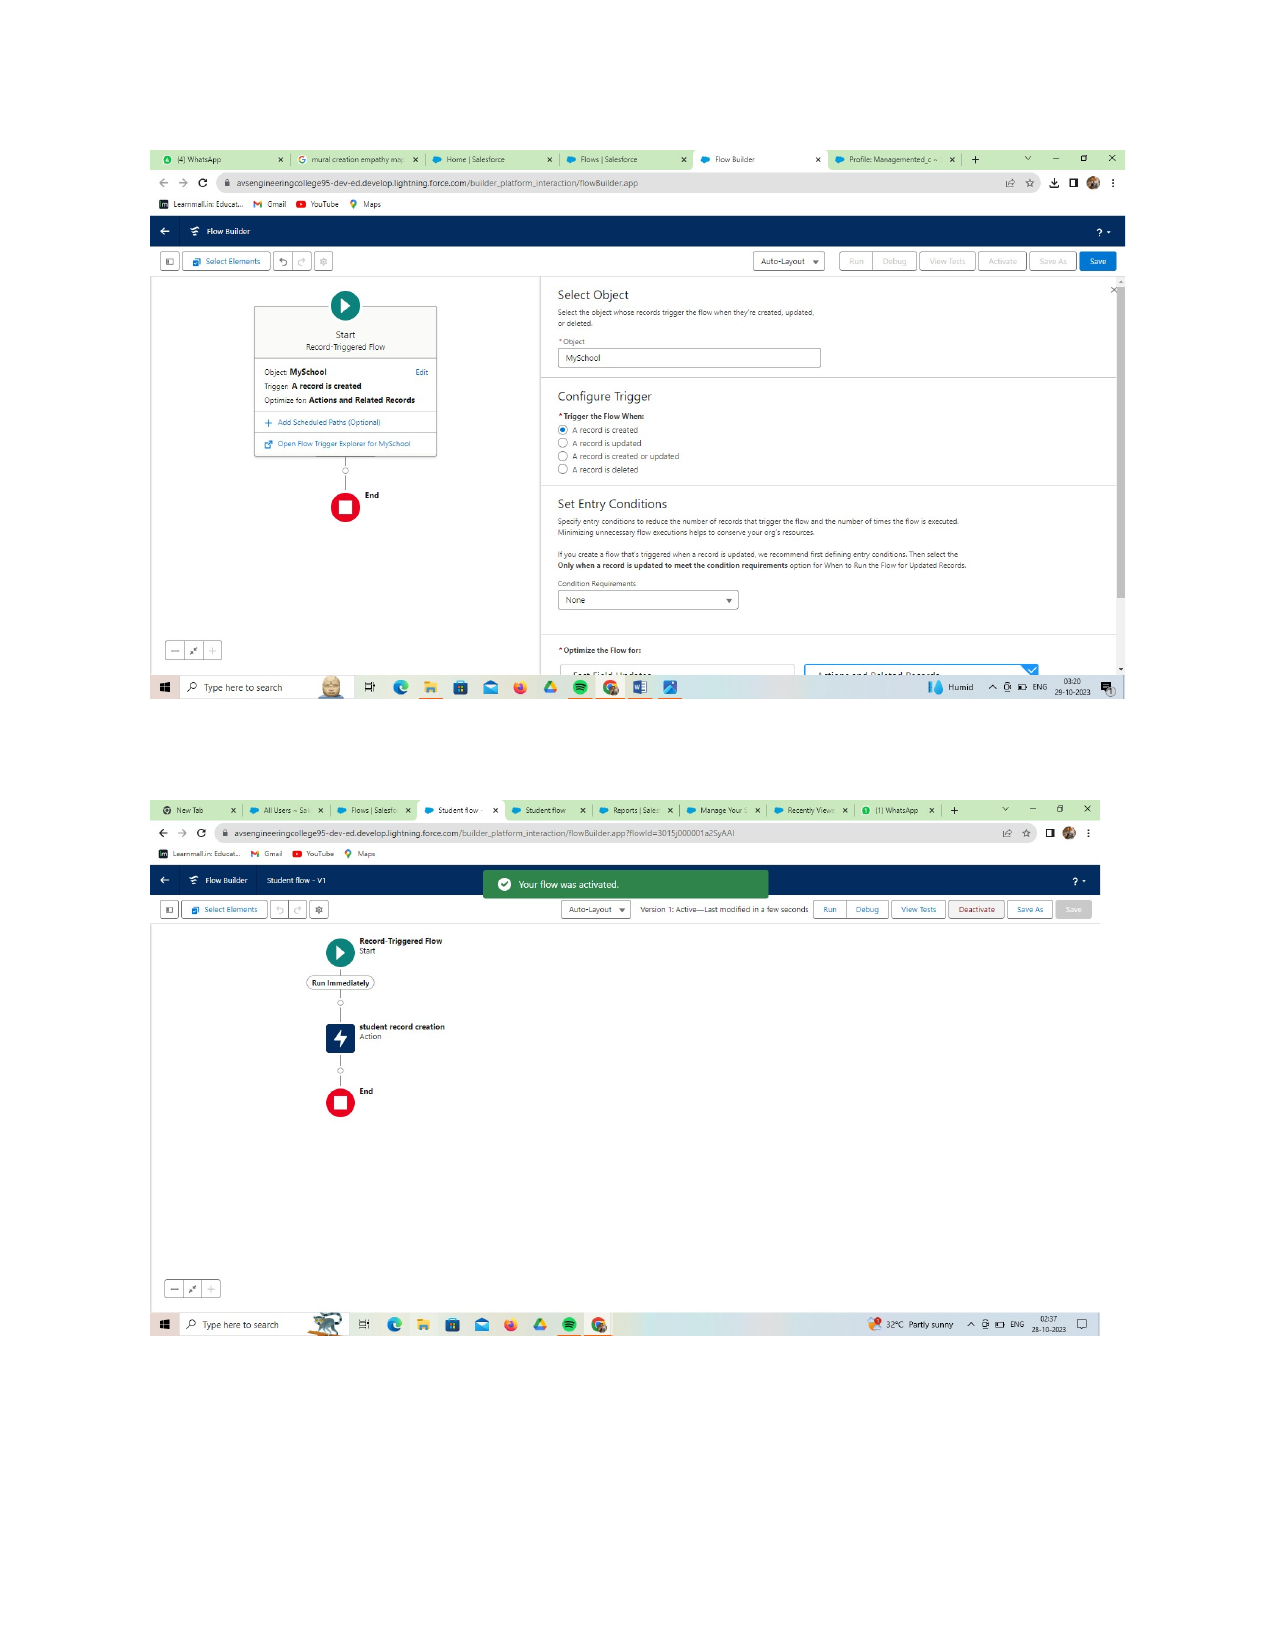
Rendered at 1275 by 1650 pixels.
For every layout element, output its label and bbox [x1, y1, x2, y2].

picture [150, 150, 1125, 699]
picture [150, 800, 1100, 1336]
